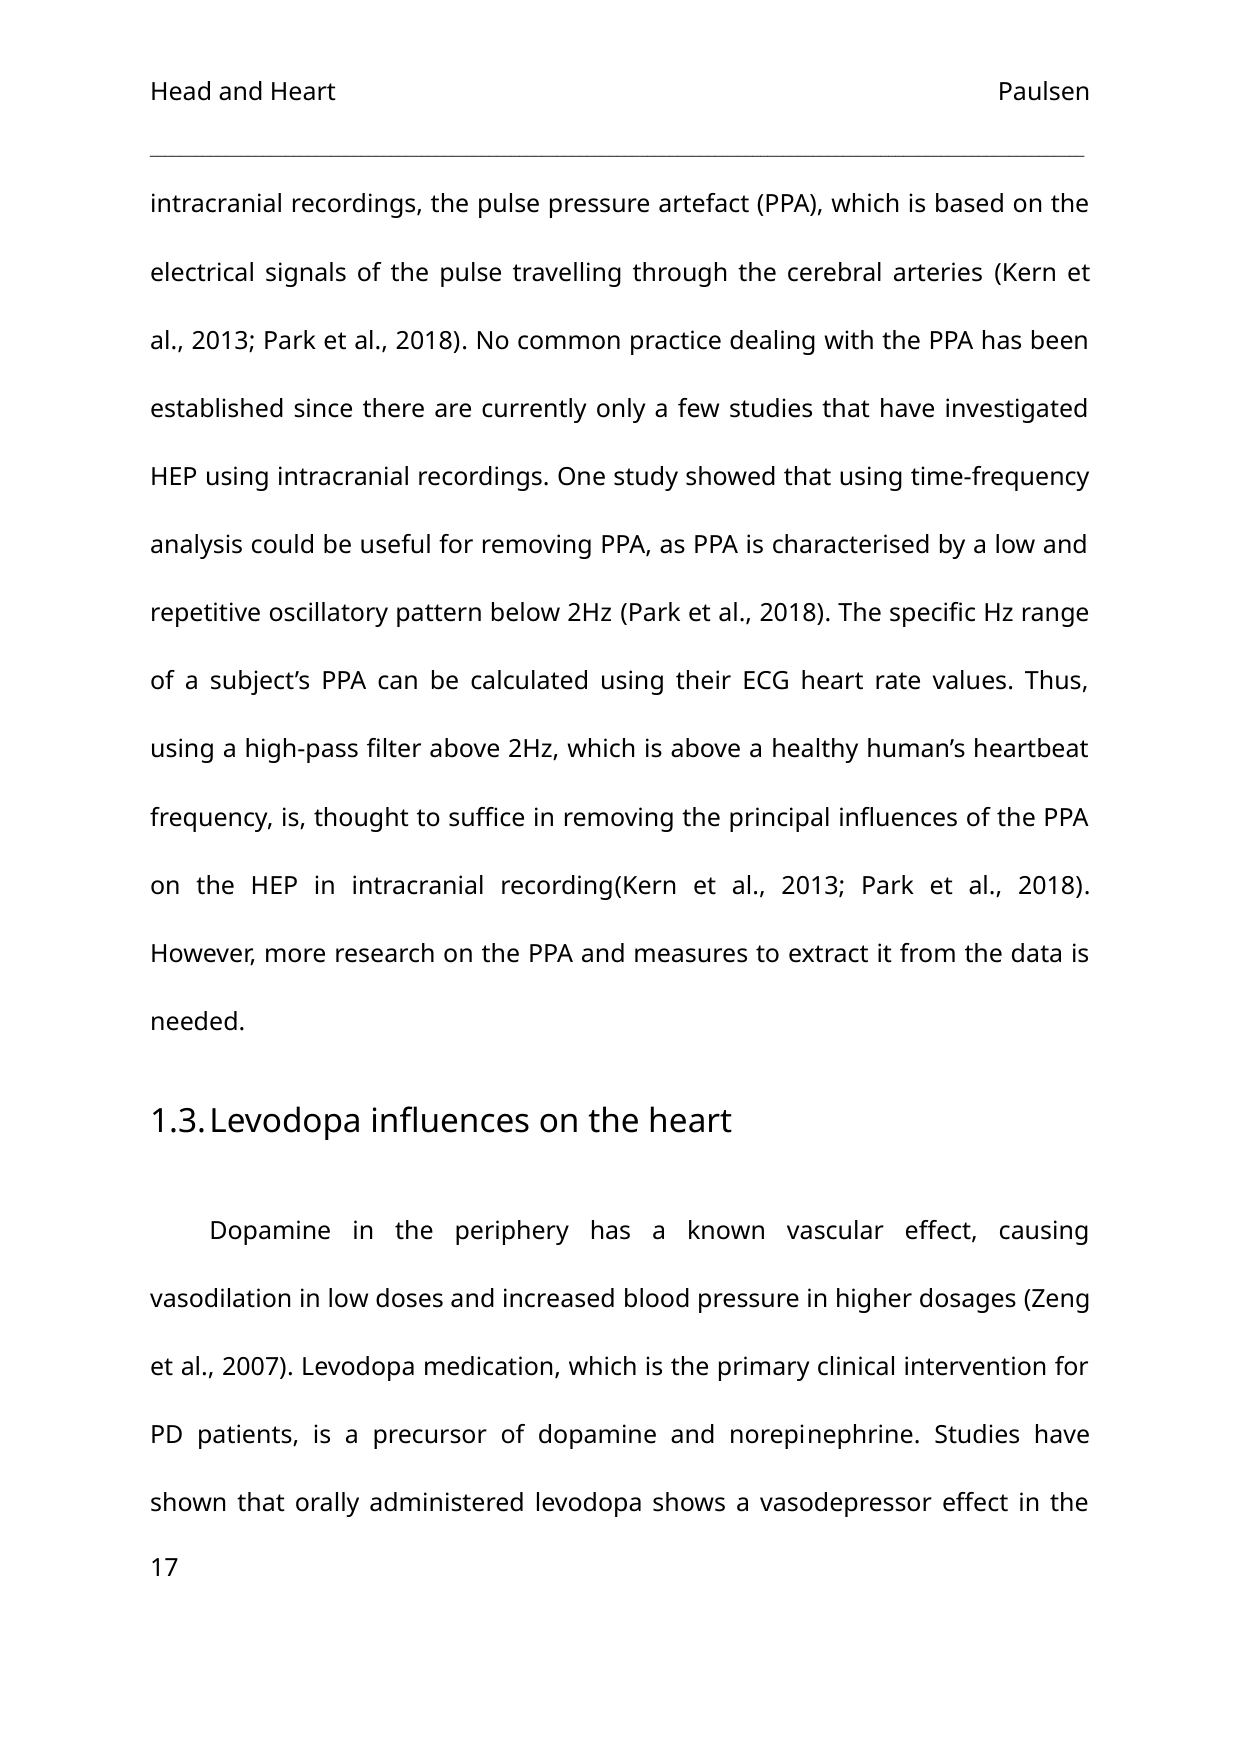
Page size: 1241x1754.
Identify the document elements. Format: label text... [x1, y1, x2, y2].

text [150, 186, 1090, 1038]
subtitle Levodopa influences on the heart [150, 1097, 1090, 1142]
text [150, 1212, 1090, 1519]
